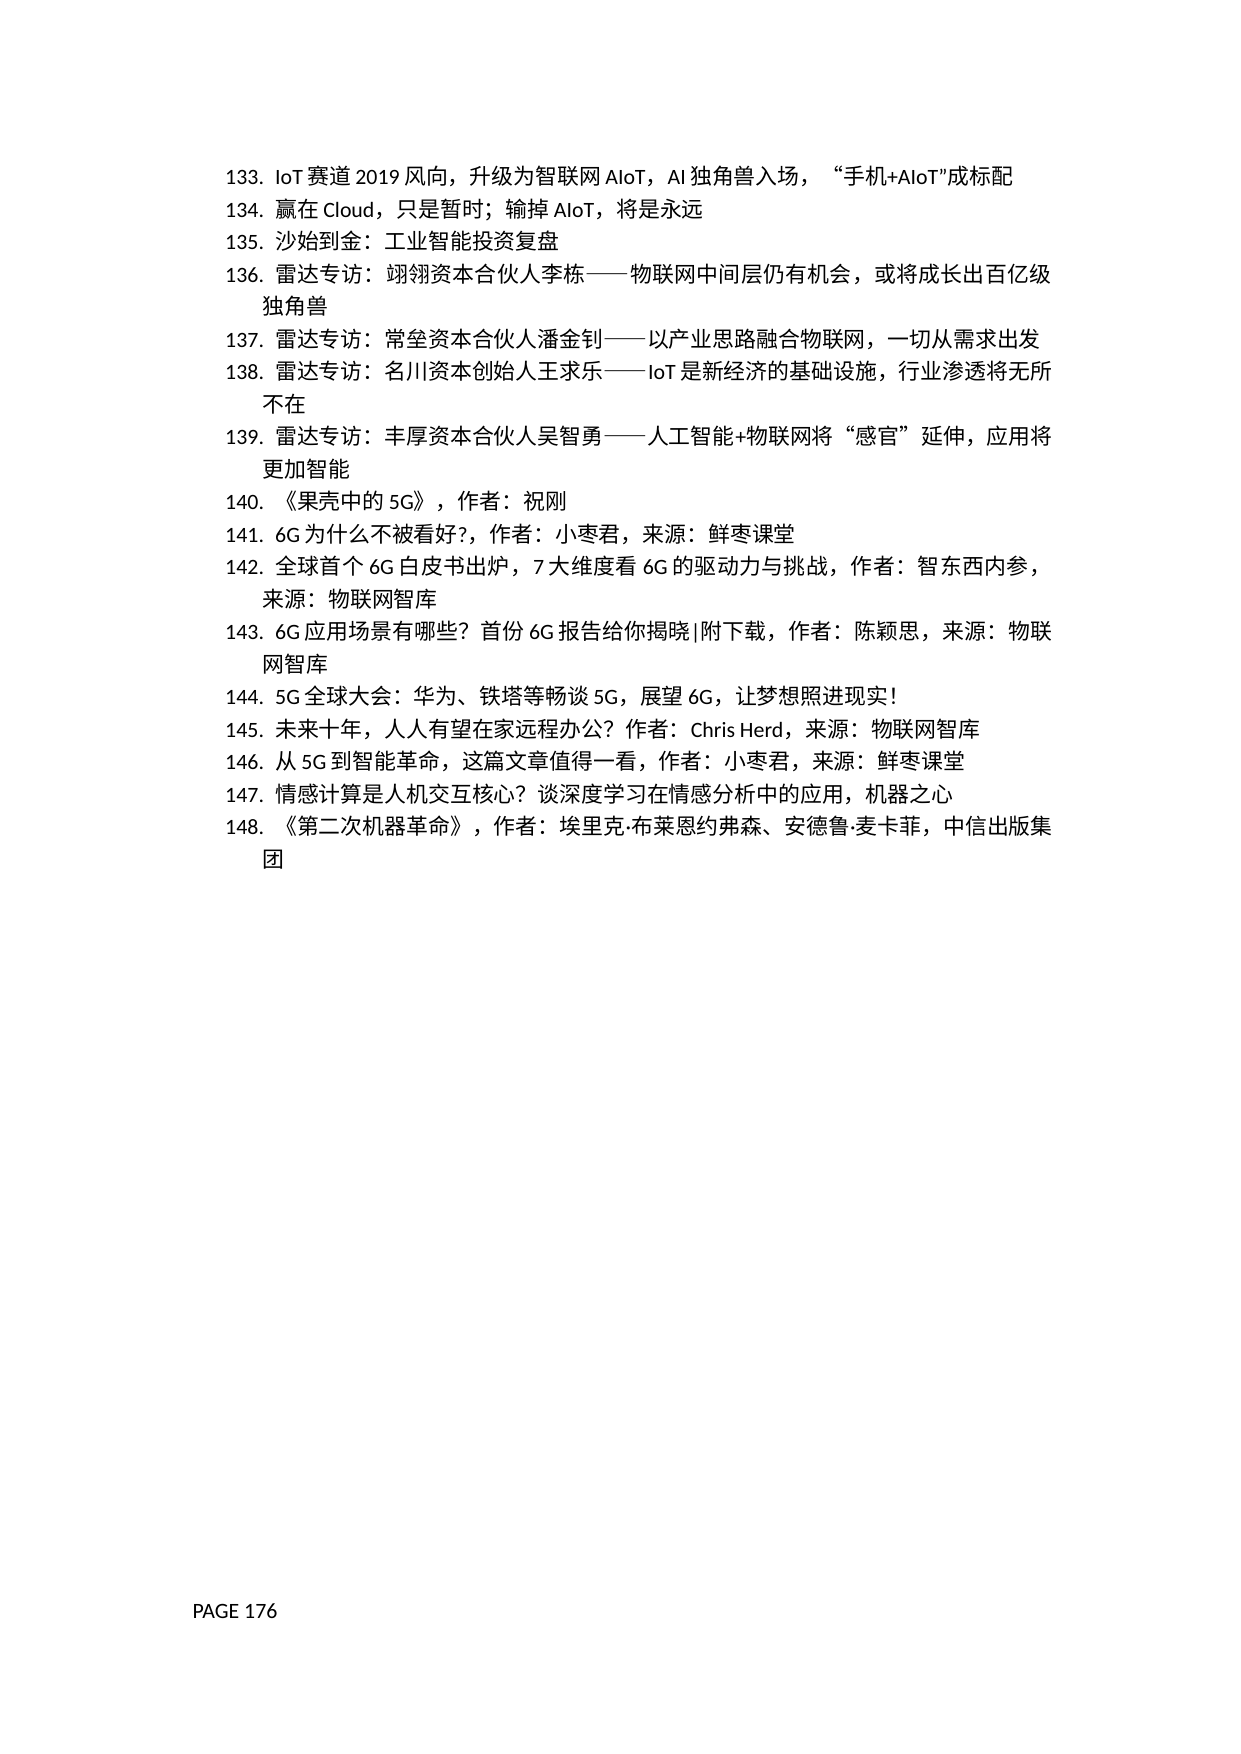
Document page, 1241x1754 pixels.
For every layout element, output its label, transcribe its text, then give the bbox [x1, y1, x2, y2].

list 从5G到智能革命，这篇文章值得一看，作者：小枣君，来源：鲜枣课堂 [225, 744, 1053, 776]
list 沙始到金：工业智能投资复盘 [225, 224, 1053, 256]
list 未来十年，人人有望在家远程办公？作者：Chris Herd，来源：物联网智库 [225, 711, 1053, 744]
list 雷达专访：常垒资本合伙人潘金钊——以产业思路融合物联网，一切从需求出发 [225, 321, 1053, 354]
list 雷达专访：名川资本创始人王求乐——IoT是新经济的基础设施，行业渗透将无所不在 [225, 354, 1053, 419]
list 雷达专访：丰厚资本合伙人吴智勇——人工智能+物联网将“感官”延伸，应用将更加智能 [225, 419, 1053, 484]
list 《果壳中的5G》，作者：祝刚 [225, 484, 1053, 516]
list IoT赛道2019风向，升级为智联网AIoT，AI独角兽入场，“手机+AIoT”成标配 [225, 159, 1053, 191]
list 6G应用场景有哪些？首份6G报告给你揭晓|附下载，作者：陈颖思，来源：物联网智库 [225, 614, 1053, 679]
list 《第二次机器革命》，作者：埃里克·布莱恩约弗森、安德鲁·麦卡菲，中信出版集团 [225, 809, 1053, 874]
list 6G为什么不被看好?，作者：小枣君，来源：鲜枣课堂 [225, 516, 1053, 549]
list 赢在Cloud，只是暂时；输掉AIoT，将是永远 [225, 191, 1053, 224]
list 5G全球大会：华为、铁塔等畅谈5G，展望6G，让梦想照进现实！ [225, 679, 1053, 711]
list 情感计算是人机交互核心？谈深度学习在情感分析中的应用，机器之心 [225, 776, 1053, 809]
list 全球首个6G白皮书出炉，7大维度看6G的驱动力与挑战，作者：智东西内参，来源：物联网智库 [225, 549, 1053, 614]
list 雷达专访：翊翎资本合伙人李栋——物联网中间层仍有机会，或将成长出百亿级独角兽 [225, 256, 1053, 321]
